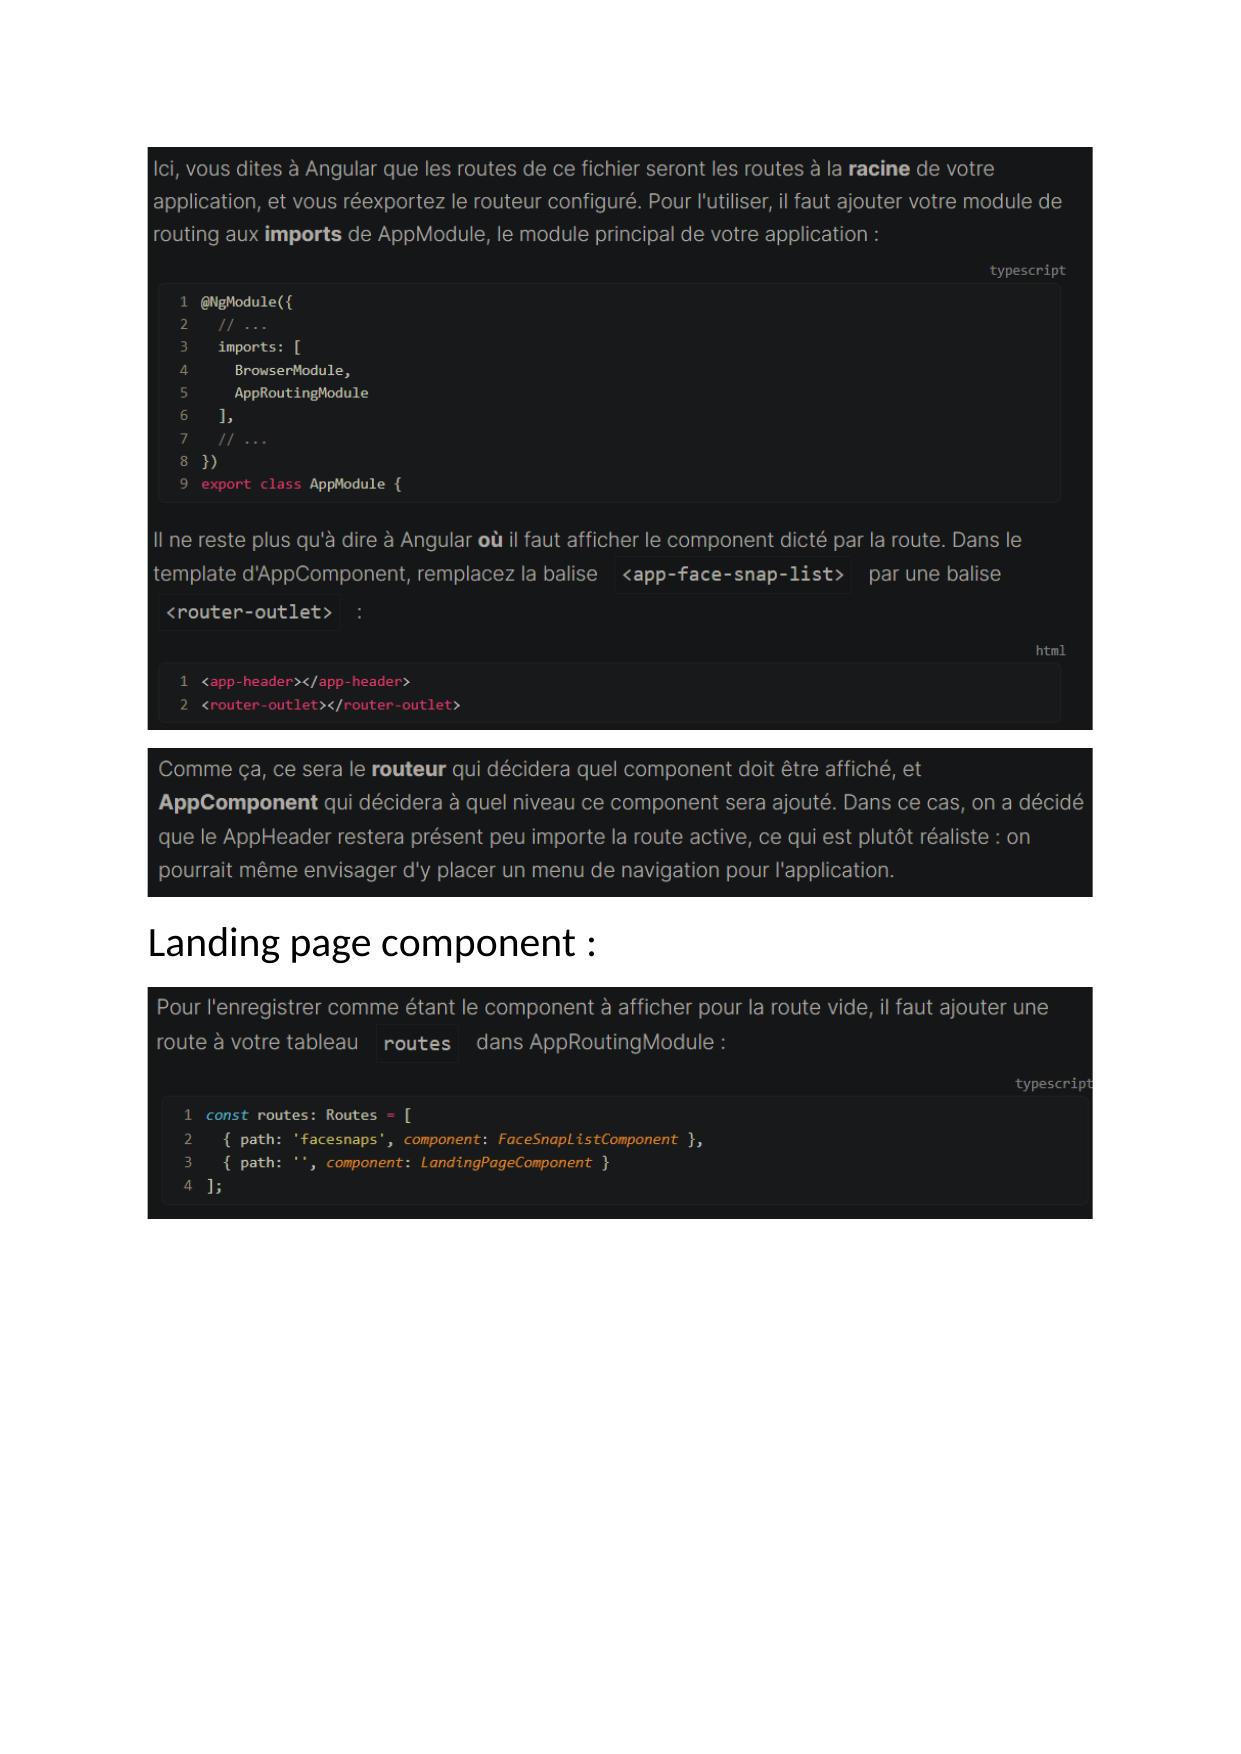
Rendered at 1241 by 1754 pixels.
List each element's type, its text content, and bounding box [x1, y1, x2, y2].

picture [147, 748, 1093, 897]
text Landing page component : [148, 916, 1093, 967]
picture [147, 147, 1093, 730]
picture [147, 987, 1093, 1219]
